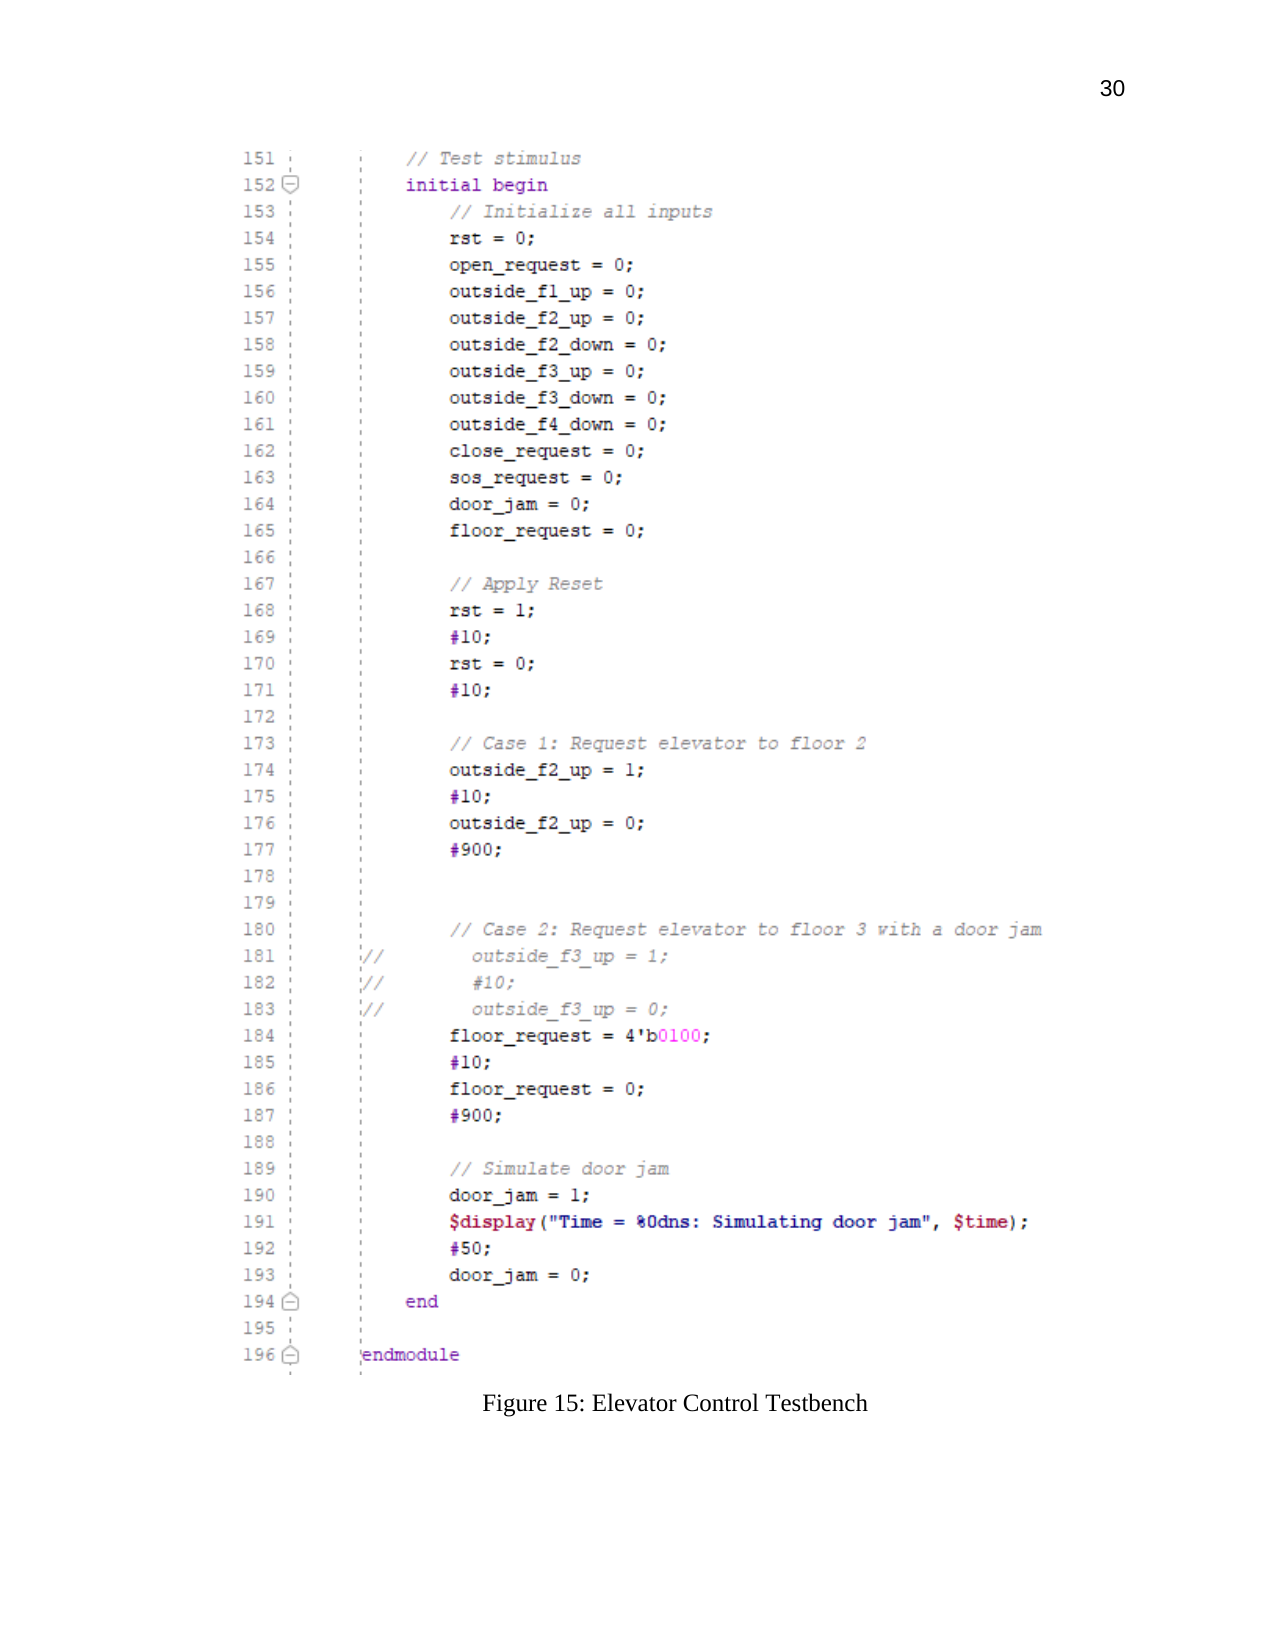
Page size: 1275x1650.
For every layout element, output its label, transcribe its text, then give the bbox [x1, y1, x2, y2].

text Figure 15: Elevator Control Testbench [225, 1388, 1125, 1417]
picture [236, 150, 1114, 1375]
